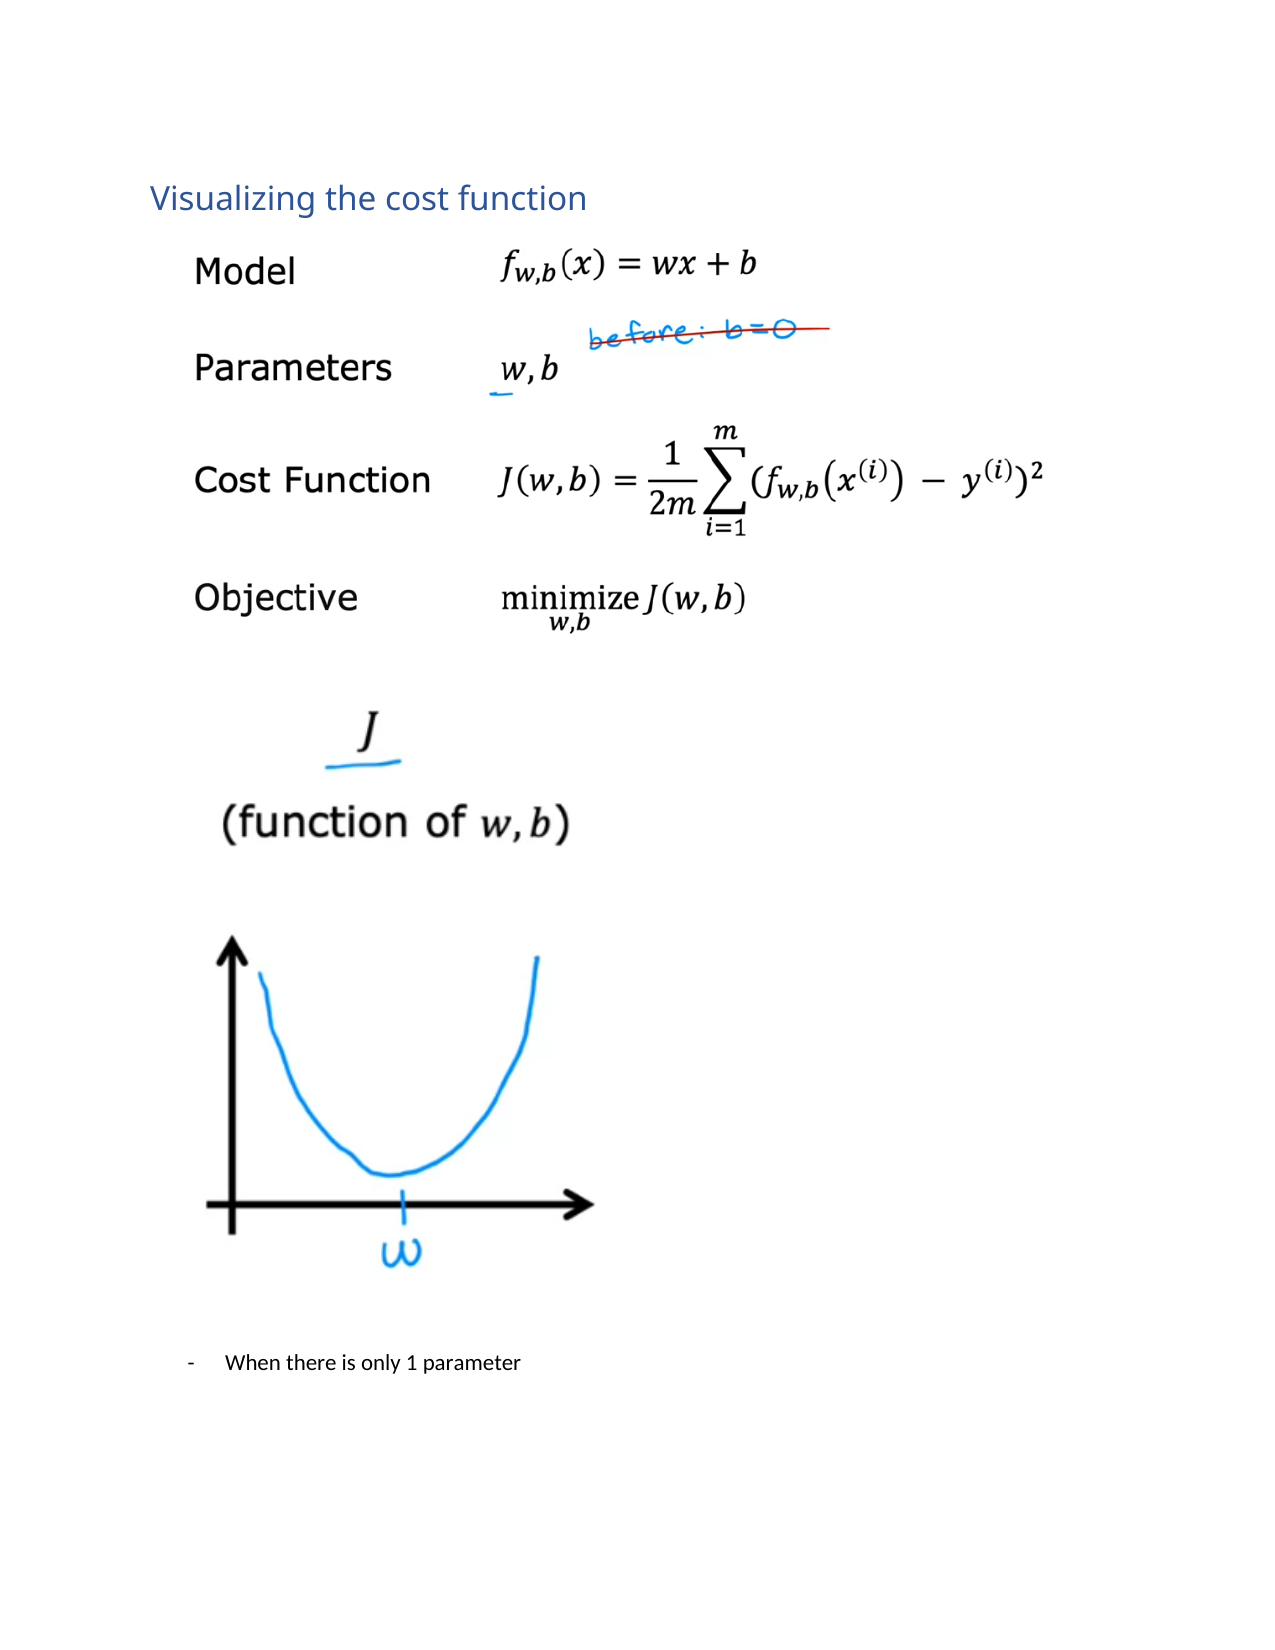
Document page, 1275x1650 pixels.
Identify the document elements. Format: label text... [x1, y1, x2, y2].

picture [150, 223, 1125, 677]
list When there is only 1 parameter [187, 1348, 1125, 1376]
subtitle Visualizing the cost function [150, 175, 1125, 220]
picture [150, 695, 668, 1330]
